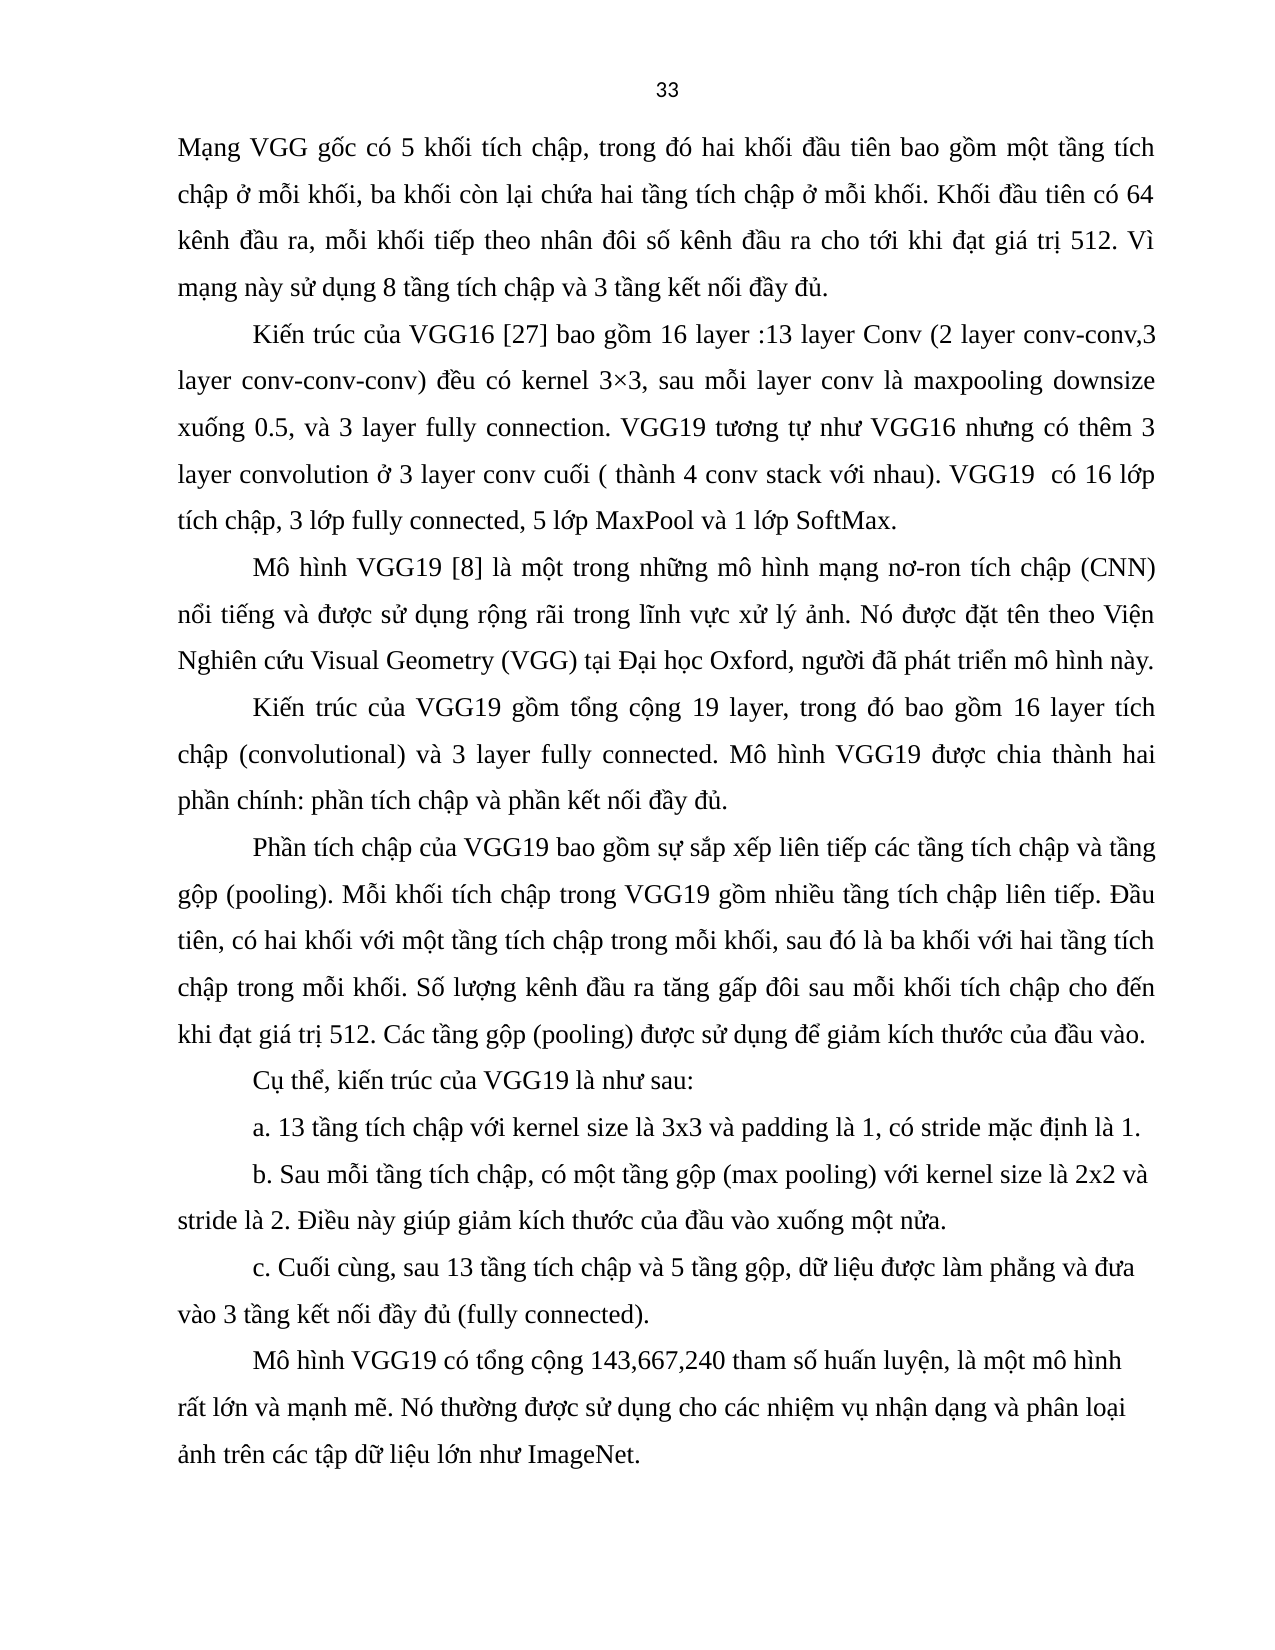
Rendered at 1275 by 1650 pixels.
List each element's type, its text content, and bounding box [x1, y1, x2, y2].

text c. Cuối cùng, sau 13 tầng tích chập và 5 tầng gộp, dữ liệu được làm phẳng và đưa vào 3 tầng kết nối đầy đủ (fully connected). [177, 1251, 1157, 1329]
text Kiến trúc của VGG19 gồm tổng cộng 19 layer, trong đó bao gồm 16 layer tích chập (convolutional) và 3 layer fully connected. Mô hình VGG19 được chia thành hai phần chính: phần tích chập và phần kết nối đầy đủ. [177, 691, 1157, 816]
text Phần tích chập của VGG19 bao gồm sự sắp xếp liên tiếp các tầng tích chập và tầng gộp (pooling). Mỗi khối tích chập trong VGG19 gồm nhiều tầng tích chập liên tiếp. Đầu tiên, có hai khối với một tầng tích chập trong mỗi khối, sau đó là ba khối với hai tầng tích chập trong mỗi khối. Số lượng kênh đầu ra tăng gấp đôi sau mỗi khối tích chập cho đến khi đạt giá trị 512. Các tầng gộp (pooling) được sử dụng để giảm kích thước của đầu vào. [177, 831, 1157, 1049]
text a. 13 tầng tích chập với kernel size là 3x3 và padding là 1, có stride mặc định là 1. [177, 1111, 1157, 1142]
text b. Sau mỗi tầng tích chập, có một tầng gộp (max pooling) với kernel size là 2x2 và stride là 2. Điều này giúp giảm kích thước của đầu vào xuống một nửa. [177, 1158, 1157, 1236]
text Cụ thể, kiến trúc của VGG19 là như sau: [177, 1064, 1157, 1096]
text Mô hình VGG19 có tổng cộng 143,667,240 tham số huấn luyện, là một mô hình rất lớn và mạnh mẽ. Nó thường được sử dụng cho các nhiệm vụ nhận dạng và phân loại ảnh trên các tập dữ liệu lớn như ImageNet. [177, 1344, 1157, 1469]
text Mô hình VGG19 [8] là một trong những mô hình mạng nơ-ron tích chập (CNN) nổi tiếng và được sử dụng rộng rãi trong lĩnh vực xử lý ảnh. Nó được đặt tên theo Viện Nghiên cứu Visual Geometry (VGG) tại Đại học Oxford, người đã phát triển mô hình này. [177, 551, 1157, 676]
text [177, 131, 1157, 302]
text Kiến trúc của VGG16 [27] bao gồm 16 layer :13 layer Conv (2 layer conv-conv,3 layer conv-conv-conv) đều có kernel 3×3, sau mỗi layer conv là maxpooling downsize xuống 0.5, và 3 layer fully connection. VGG19 tương tự như VGG16 nhưng có thêm 3 layer convolution ở 3 layer conv cuối ( thành 4 conv stack với nhau). VGG19 có 16 lớp tích chập, 3 lớp fully connected, 5 lớp MaxPool và 1 lớp SoftMax. [177, 318, 1157, 536]
